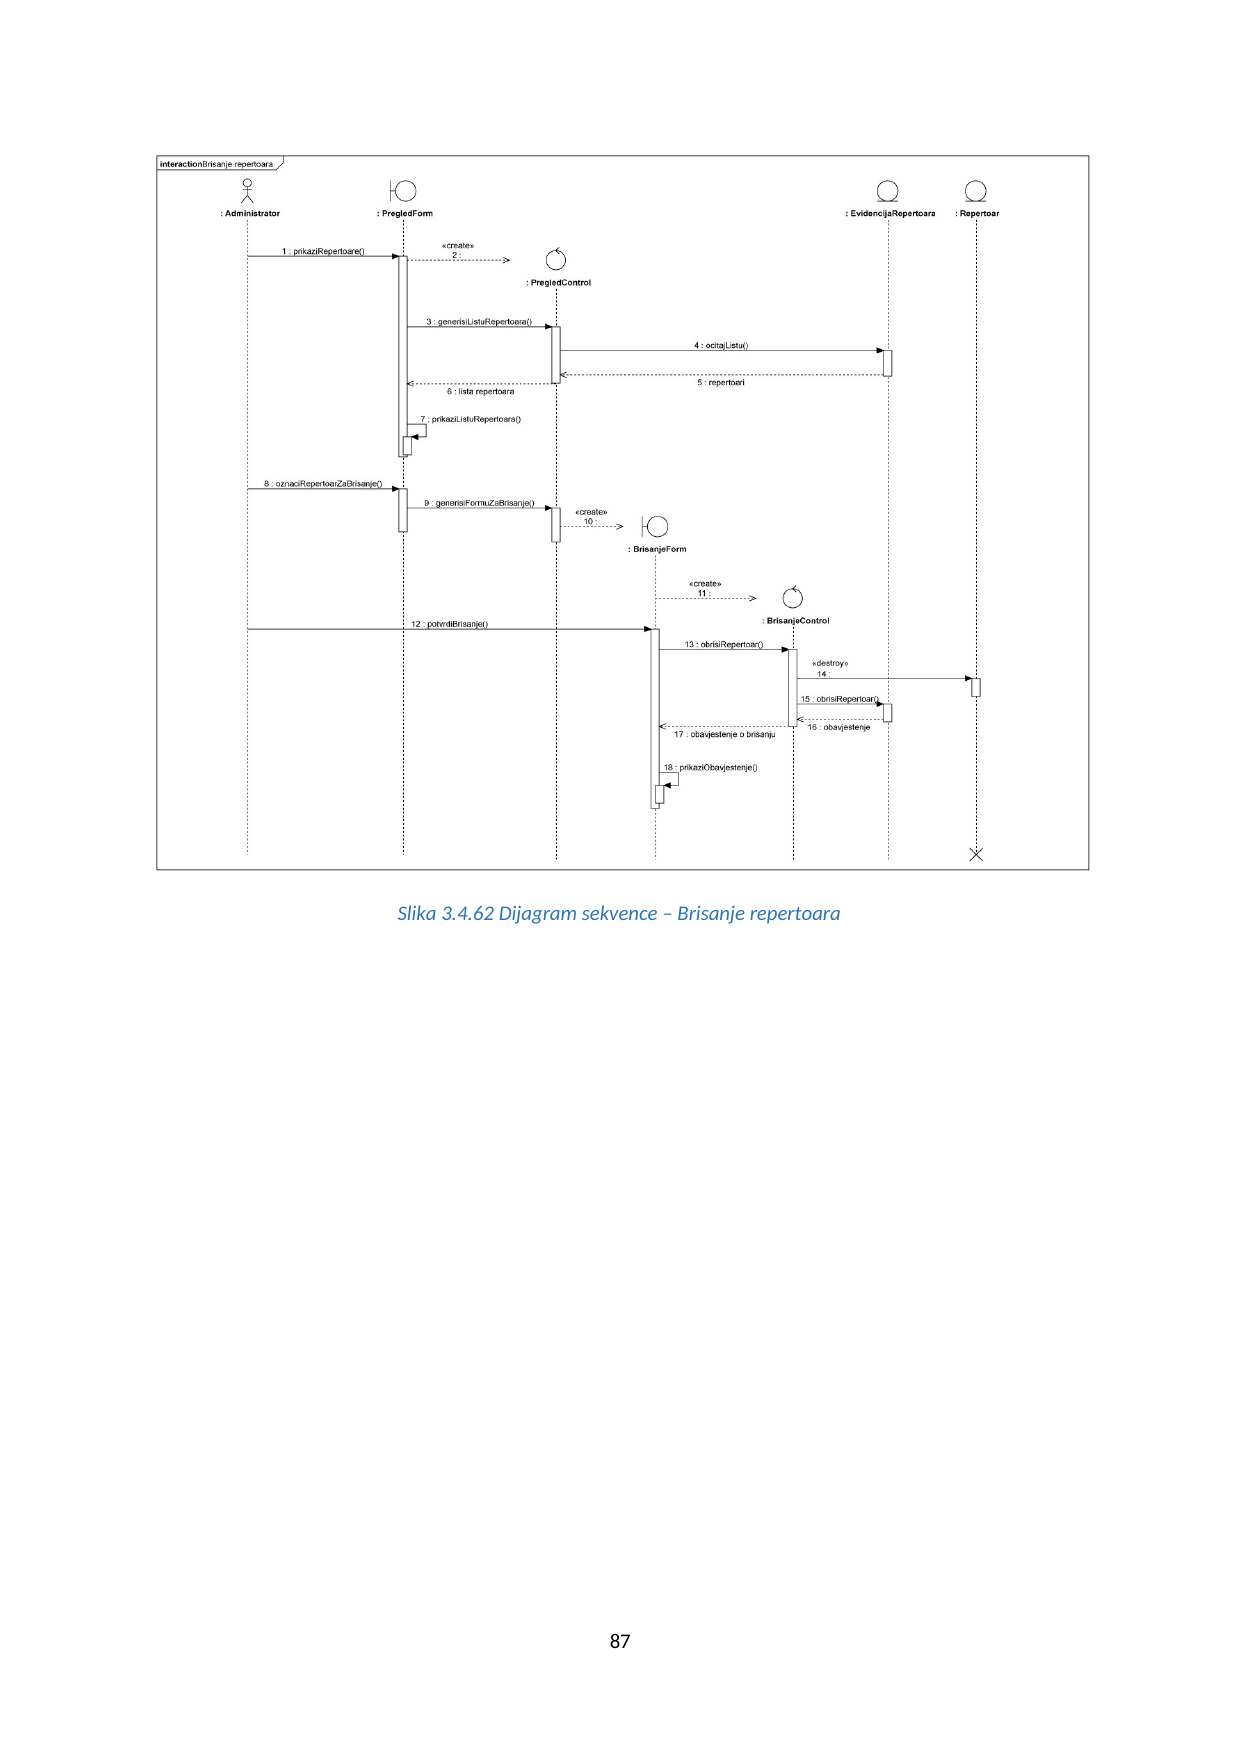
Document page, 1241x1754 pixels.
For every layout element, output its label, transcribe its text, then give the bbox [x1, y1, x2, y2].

picture [150, 150, 1095, 876]
text Slika 3.4.25 Dijagram sekvence – Brisanje repertoara [150, 900, 1090, 925]
